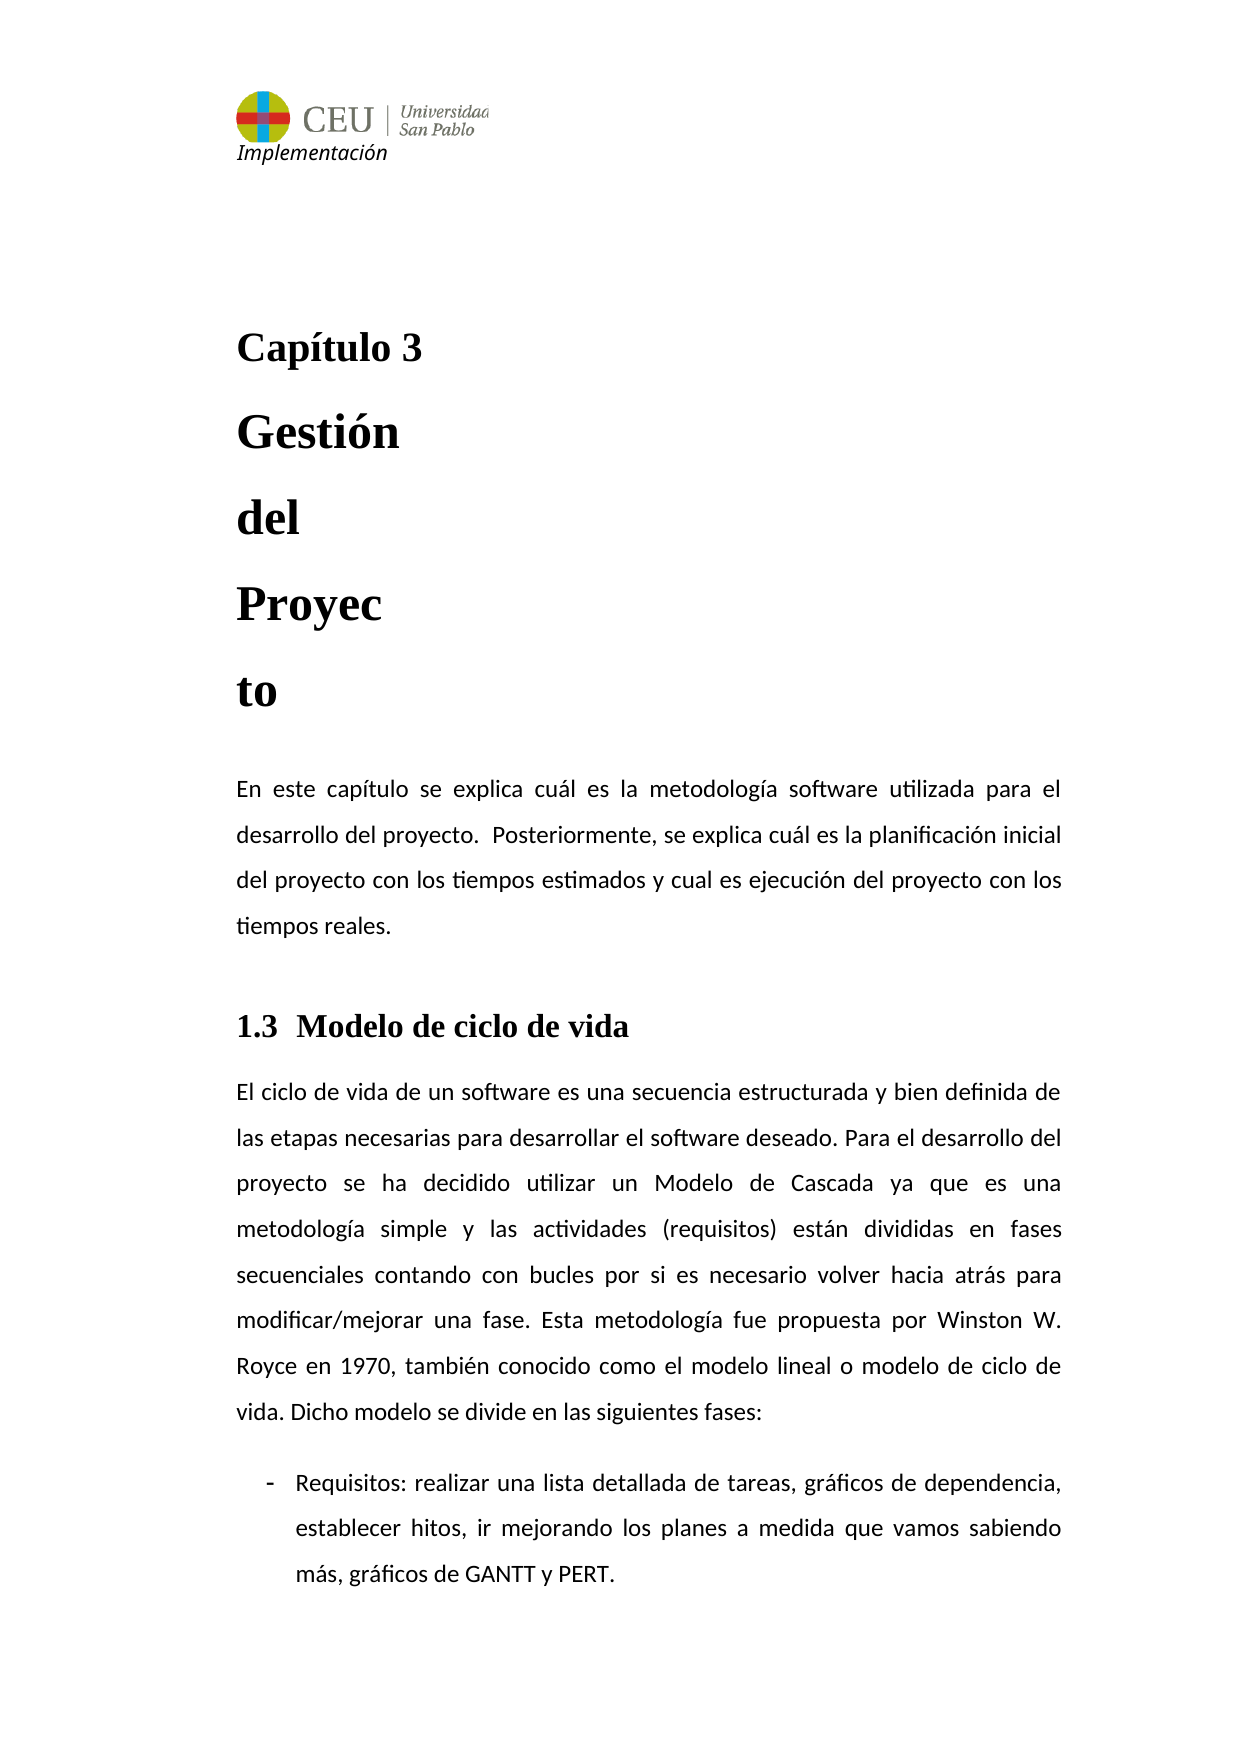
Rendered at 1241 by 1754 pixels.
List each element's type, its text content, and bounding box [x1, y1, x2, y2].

text El ciclo de vida de un software es una secuencia estructurada y bien definida de las etapas necesarias para desarrollar el software deseado. Para el desarrollo del proyecto se ha decidido utilizar un Modelo de Cascada ya que es una metodología simple y las actividades (requisitos) están divididas en fases secuenciales contando con bucles por si es necesario volver hacia atrás para modificar/mejorar una fase. Esta metodología fue propuesta por Winston W. Royce en 1970, también conocido como el modelo lineal o modelo de ciclo de vida. Dicho modelo se divide en las siguientes fases: [236, 1076, 1063, 1427]
subtitle Gestión del Proyecto [236, 315, 423, 718]
text En este capítulo se explica cuál es la metodología software utilizada para el desarrollo del proyecto. Posteriormente, se explica cuál es la planificación inicial del proyecto con los tiempos estimados y cual es ejecución del proyecto con los tiempos reales. [236, 290, 1063, 941]
subtitle Modelo de ciclo de vida [236, 1006, 1063, 1044]
picture [235, 89, 489, 143]
list Requisitos: realizar una lista detallada de tareas, gráficos de dependencia, establecer hitos, ir mejorando los planes a medida que vamos sabiendo más, gráficos de GANTT y PERT. [266, 1467, 1063, 1589]
